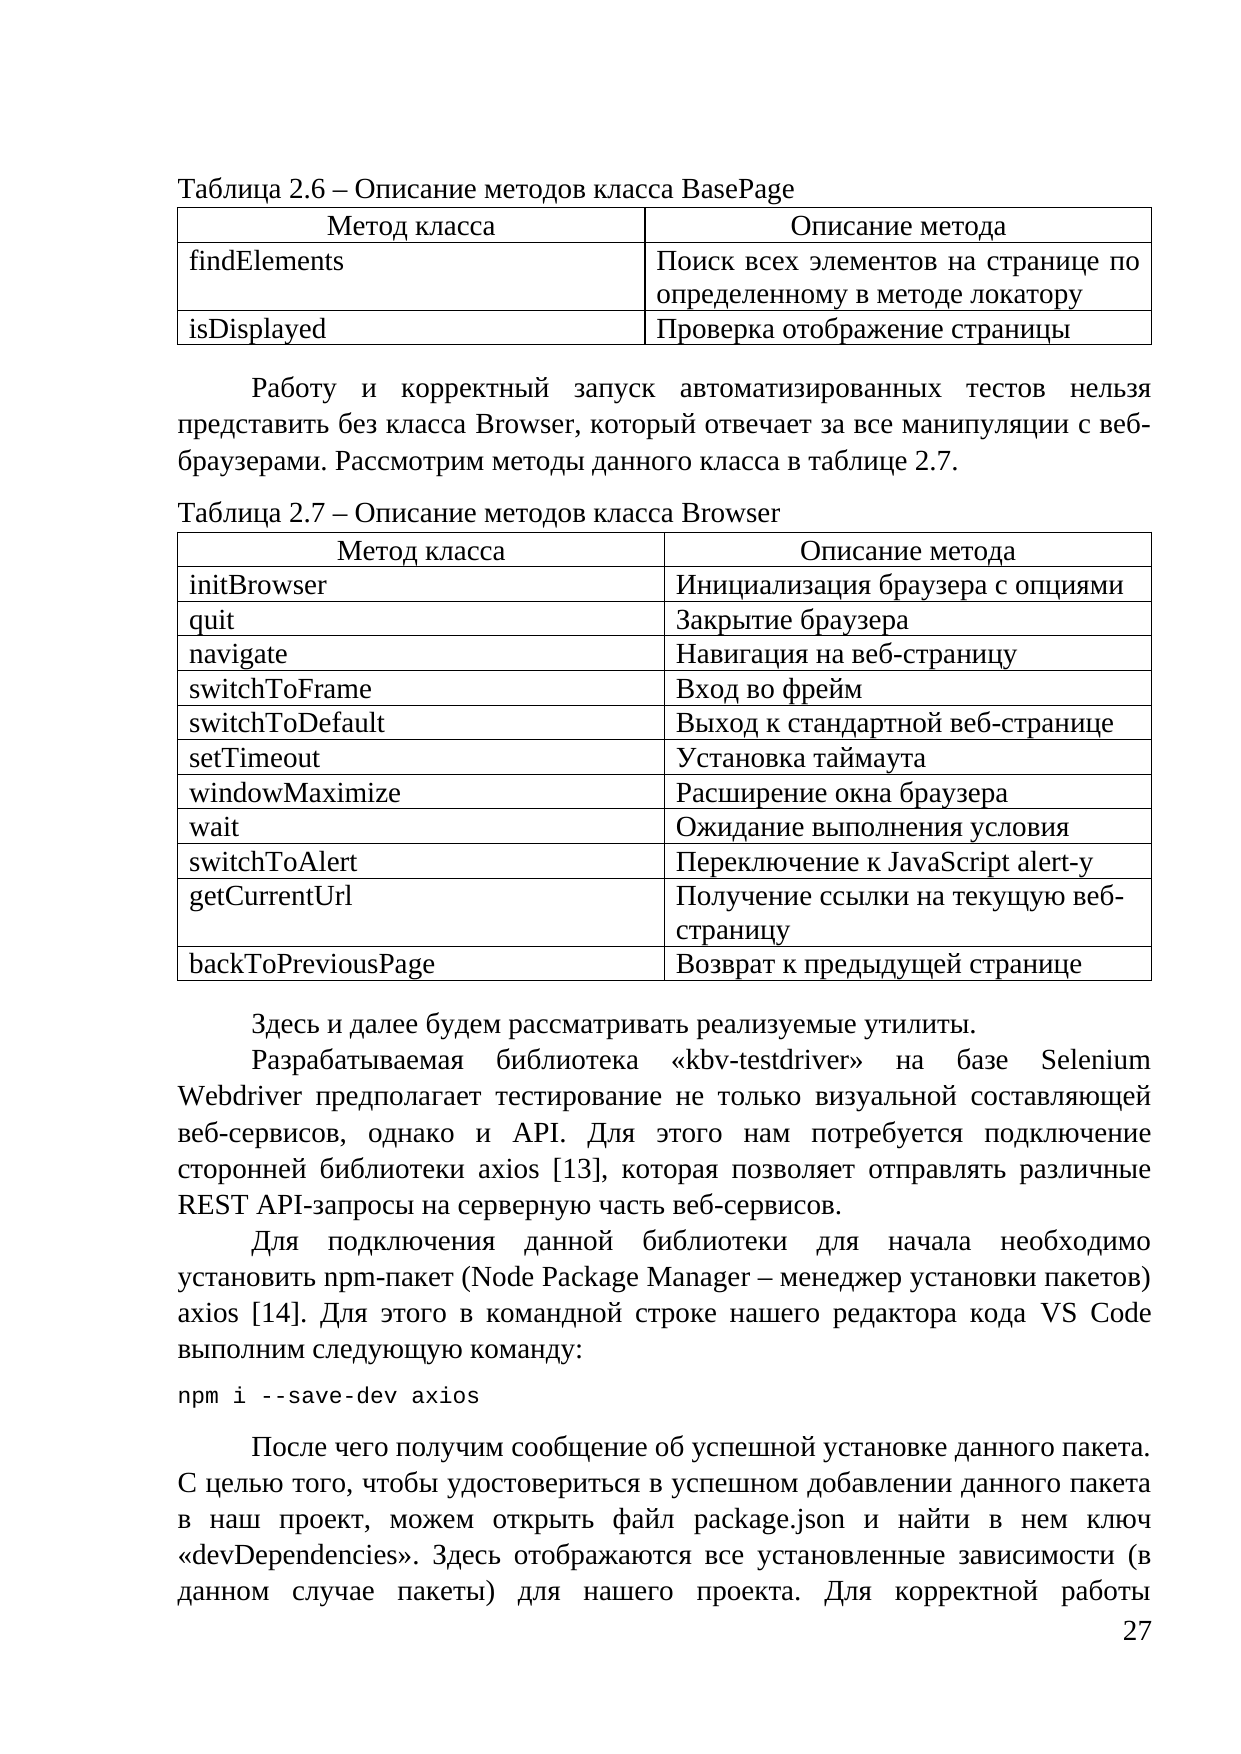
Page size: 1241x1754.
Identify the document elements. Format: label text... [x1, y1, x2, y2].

text Работу и корректный запуск автоматизированных тестов нельзя представить без класса Browser, который отвечает за все манипуляции с веб-браузерами. Рассмотрим методы данного класса в таблице 2.7. [177, 370, 1152, 476]
table_cell findElements [178, 243, 644, 310]
text Разрабатываемая библиотека «kbv-testdriver» на базе Selenium Webdriver предполагает тестирование не только визуальной составляющей веб-сервисов, однако и API. Для этого нам потребуется подключение сторонней библиотеки axios [13], которая позволяет отправлять различные REST API-запросы на серверную часть веб-сервисов. [177, 1042, 1152, 1221]
text Для подключения данной библиотеки для начала необходимо установить npm-пакет (Node Package Manager – менеджер установки пакетов) axios [14]. Для этого в командной строке нашего редактора кода VS Code выполним следующую команду: [177, 1223, 1152, 1365]
text Здесь и далее будем рассматривать реализуемые утилиты. [177, 1006, 1152, 1040]
text Таблица 2.6 – Описание методов класса BasePage [177, 171, 1152, 204]
table_cell Проверка отображение страницы [646, 311, 1151, 344]
table_cell backToPreviousPage [178, 947, 664, 980]
table_cell windowMaximize [178, 775, 664, 808]
table_cell Установка таймаута [665, 740, 1151, 774]
table_cell quit [178, 602, 664, 635]
table_cell Закрытие браузера [665, 602, 1151, 635]
table_cell initBrowser [178, 567, 664, 601]
table_cell Навигация на веб-страницу [665, 636, 1151, 670]
table_cell Инициализация браузера с опциями [665, 567, 1151, 601]
table_cell Поиск всех элементов на странице по определенному в методе локатору [646, 243, 1151, 310]
table_cell Расширение окна браузера [665, 775, 1151, 808]
table_header Метод класса [178, 208, 644, 242]
table_cell switchToFrame [178, 671, 664, 704]
table_cell Выход к стандартной веб-странице [665, 706, 1151, 739]
table_cell isDisplayed [178, 311, 644, 344]
table_header Описание метода [665, 533, 1151, 566]
table_header Описание метода [646, 208, 1151, 242]
table_cell Ожидание выполнения условия [665, 809, 1151, 843]
table_header Метод класса [178, 533, 664, 566]
table_cell wait [178, 809, 664, 843]
table_cell Вход во фрейм [665, 671, 1151, 704]
table_cell switchToDefault [178, 706, 664, 739]
table_cell Получение ссылки на текущую веб-страницу [665, 879, 1151, 946]
table_cell getCurrentUrl [178, 879, 664, 946]
table_cell switchToAlert [178, 844, 664, 877]
text Таблица 2.7 – Описание методов класса Browser [177, 496, 1152, 529]
table_cell Возврат к предыдущей странице [665, 947, 1151, 980]
table_cell setTimeout [178, 740, 664, 774]
table_cell Переключение к JavaScript alert-у [665, 844, 1151, 877]
text npm i --save-dev axios [177, 1384, 1152, 1410]
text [177, 1429, 1152, 1607]
table_cell navigate [178, 636, 664, 670]
